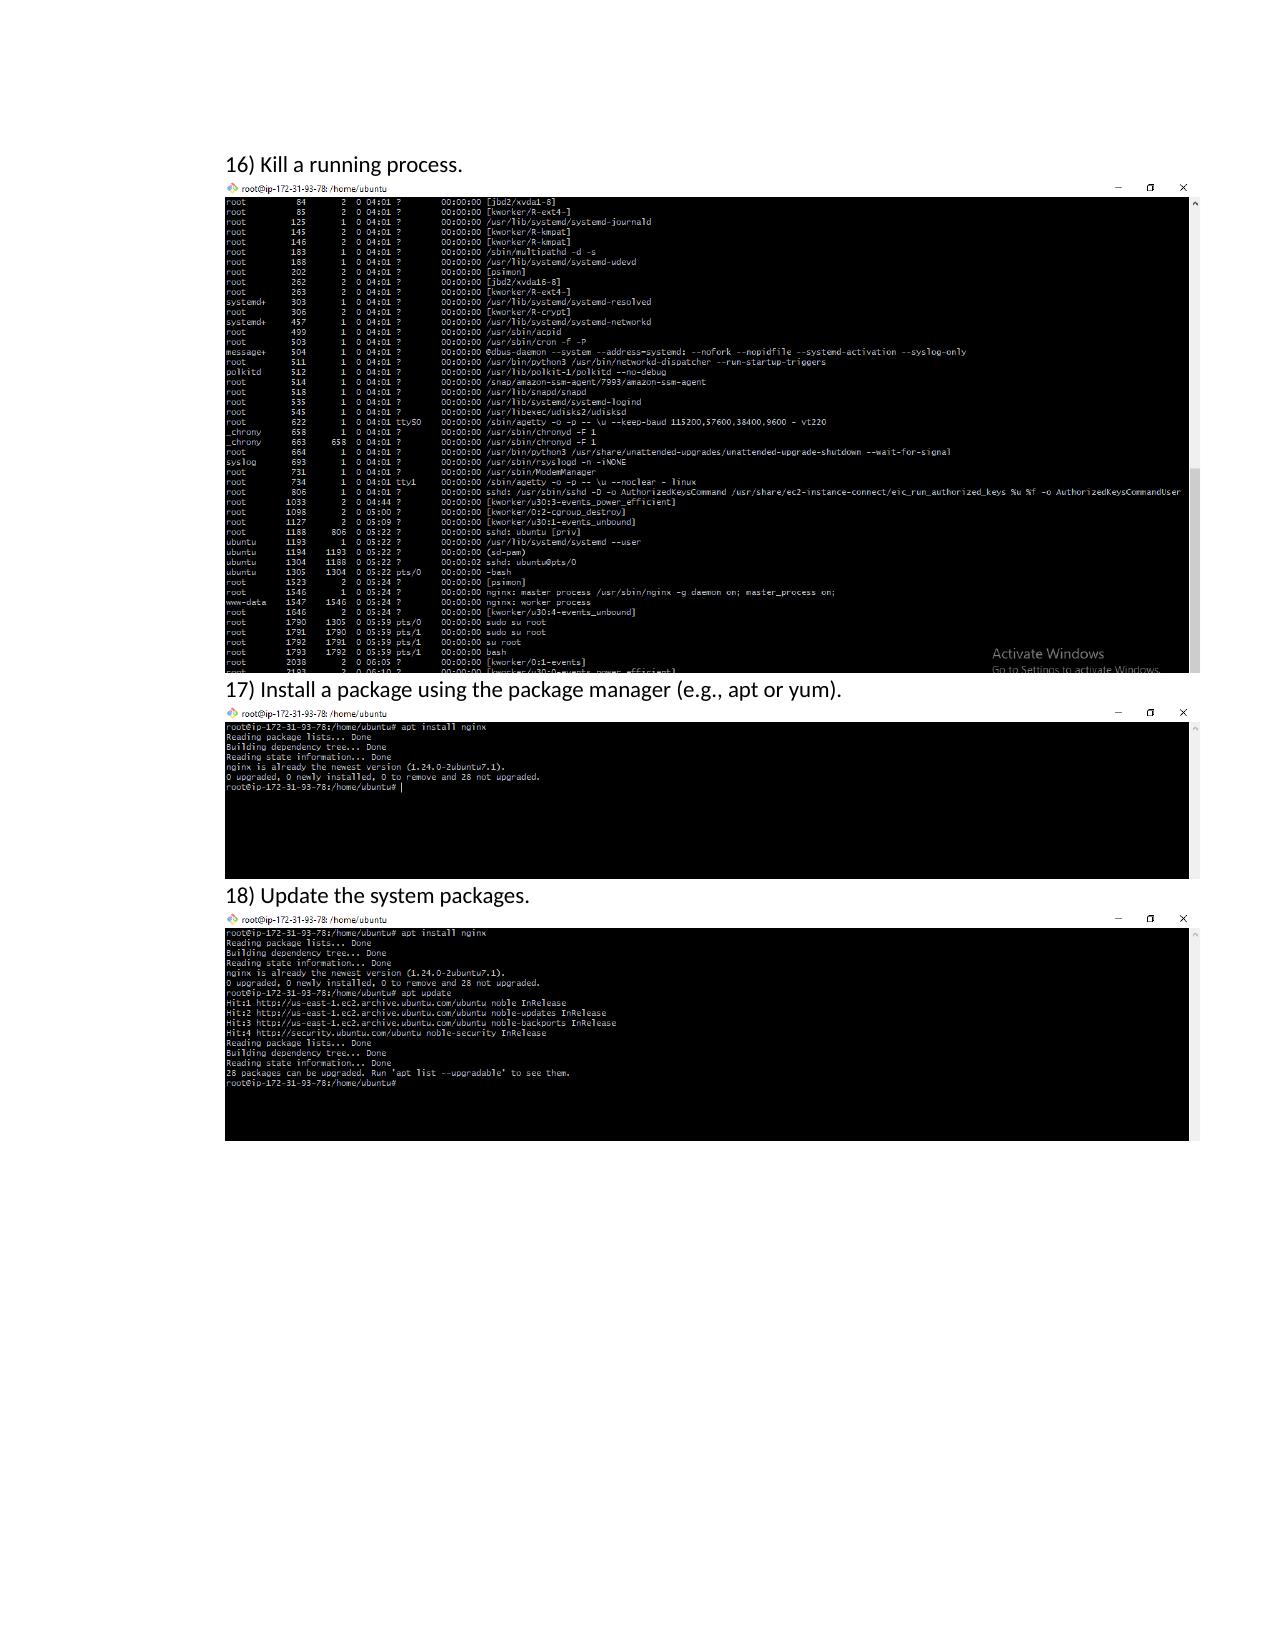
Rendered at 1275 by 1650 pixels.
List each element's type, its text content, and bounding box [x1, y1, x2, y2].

list 17) Install a package using the package manager (e.g., apt or yum). [225, 675, 1125, 703]
picture [225, 911, 1200, 1141]
list 18) Update the system packages. [225, 881, 1125, 909]
picture [225, 705, 1200, 879]
picture [225, 180, 1200, 673]
list 16) Kill a running process. [225, 150, 1125, 178]
